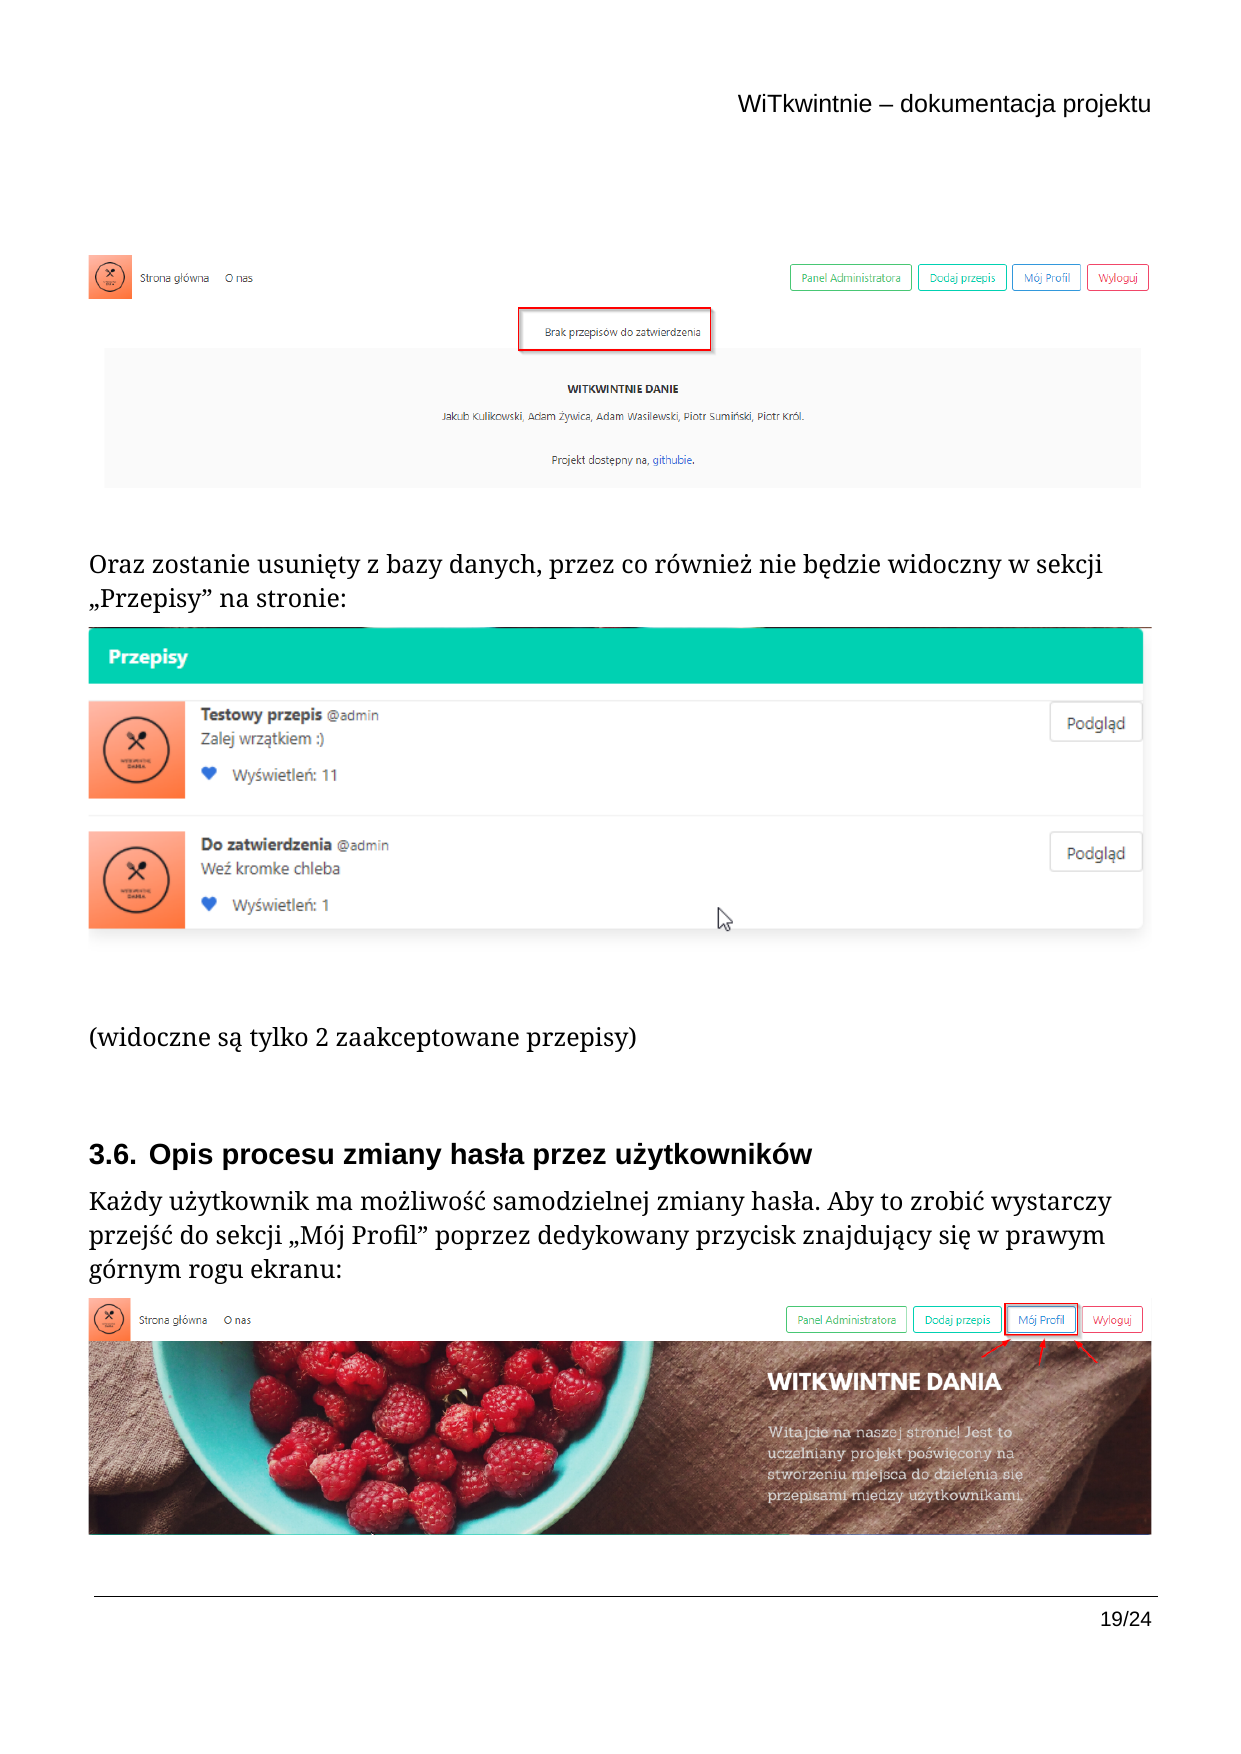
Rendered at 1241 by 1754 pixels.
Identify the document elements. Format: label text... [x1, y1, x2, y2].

text (widoczne są tylko 2 zaakceptowane przepisy) [88, 1019, 1152, 1053]
picture [88, 255, 1152, 488]
picture [88, 1298, 1152, 1535]
picture [88, 627, 1152, 1007]
text Oraz zostanie usunięty z bazy danych, przez co również nie będzie widoczny w sekcji „Przepisy” na stronie: [88, 547, 1152, 615]
subtitle Opis procesu zmiany hasła przez użytkowników [88, 1137, 1152, 1171]
text Każdy użytkownik ma możliwość samodzielnej zmiany hasła. Aby to zrobić wystarczy przejść do sekcji „Mój Profil” poprzez dedykowany przycisk znajdujący się w prawym górnym rogu ekranu: [88, 1183, 1152, 1286]
